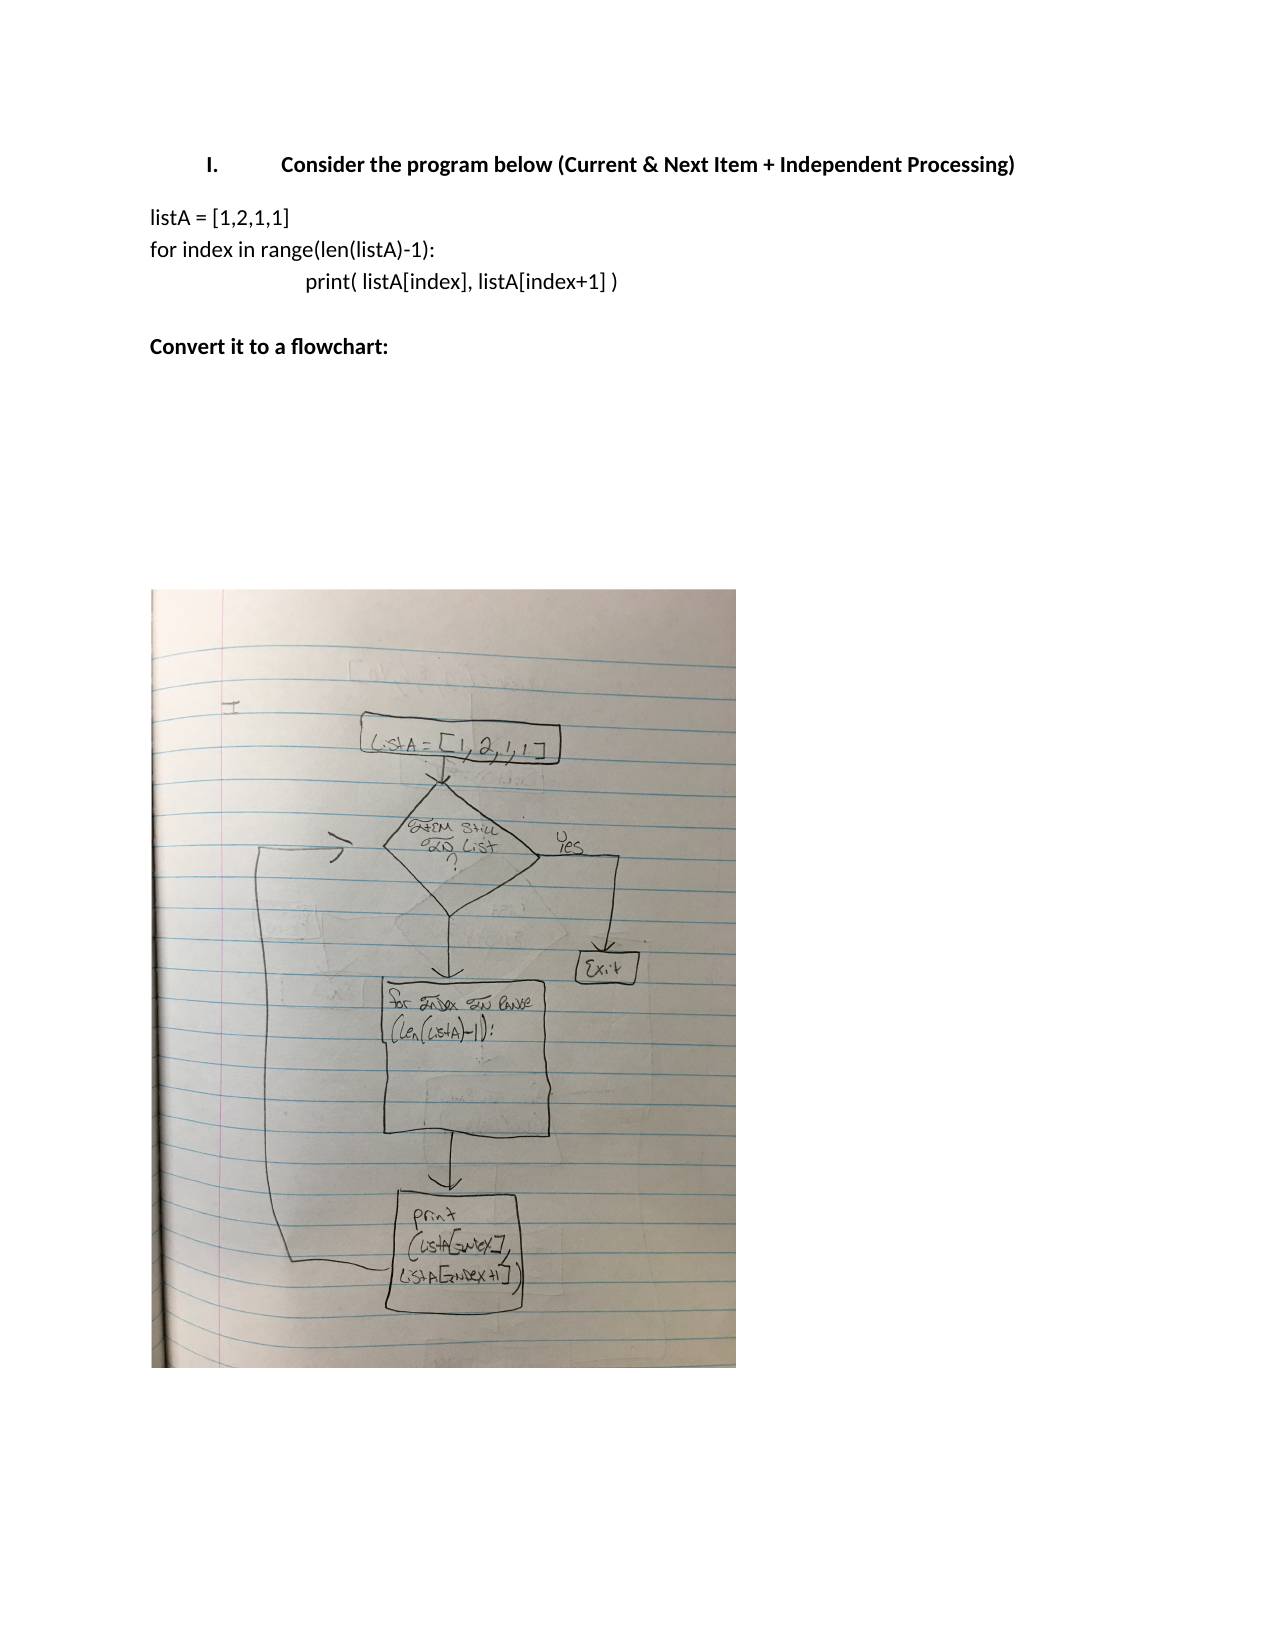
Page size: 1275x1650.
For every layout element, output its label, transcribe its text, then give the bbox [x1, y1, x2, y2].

text print( listA[index], listA[index+1] ) [150, 267, 1125, 295]
list Consider the program below (Current & Next Item + Independent Processing) [206, 150, 1125, 178]
text Convert it to a flowchart: [150, 332, 1125, 360]
picture [152, 591, 736, 1367]
text listA = [1,2,1,1] [150, 203, 1125, 231]
text for index in range(len(listA)-1): [150, 235, 1125, 263]
